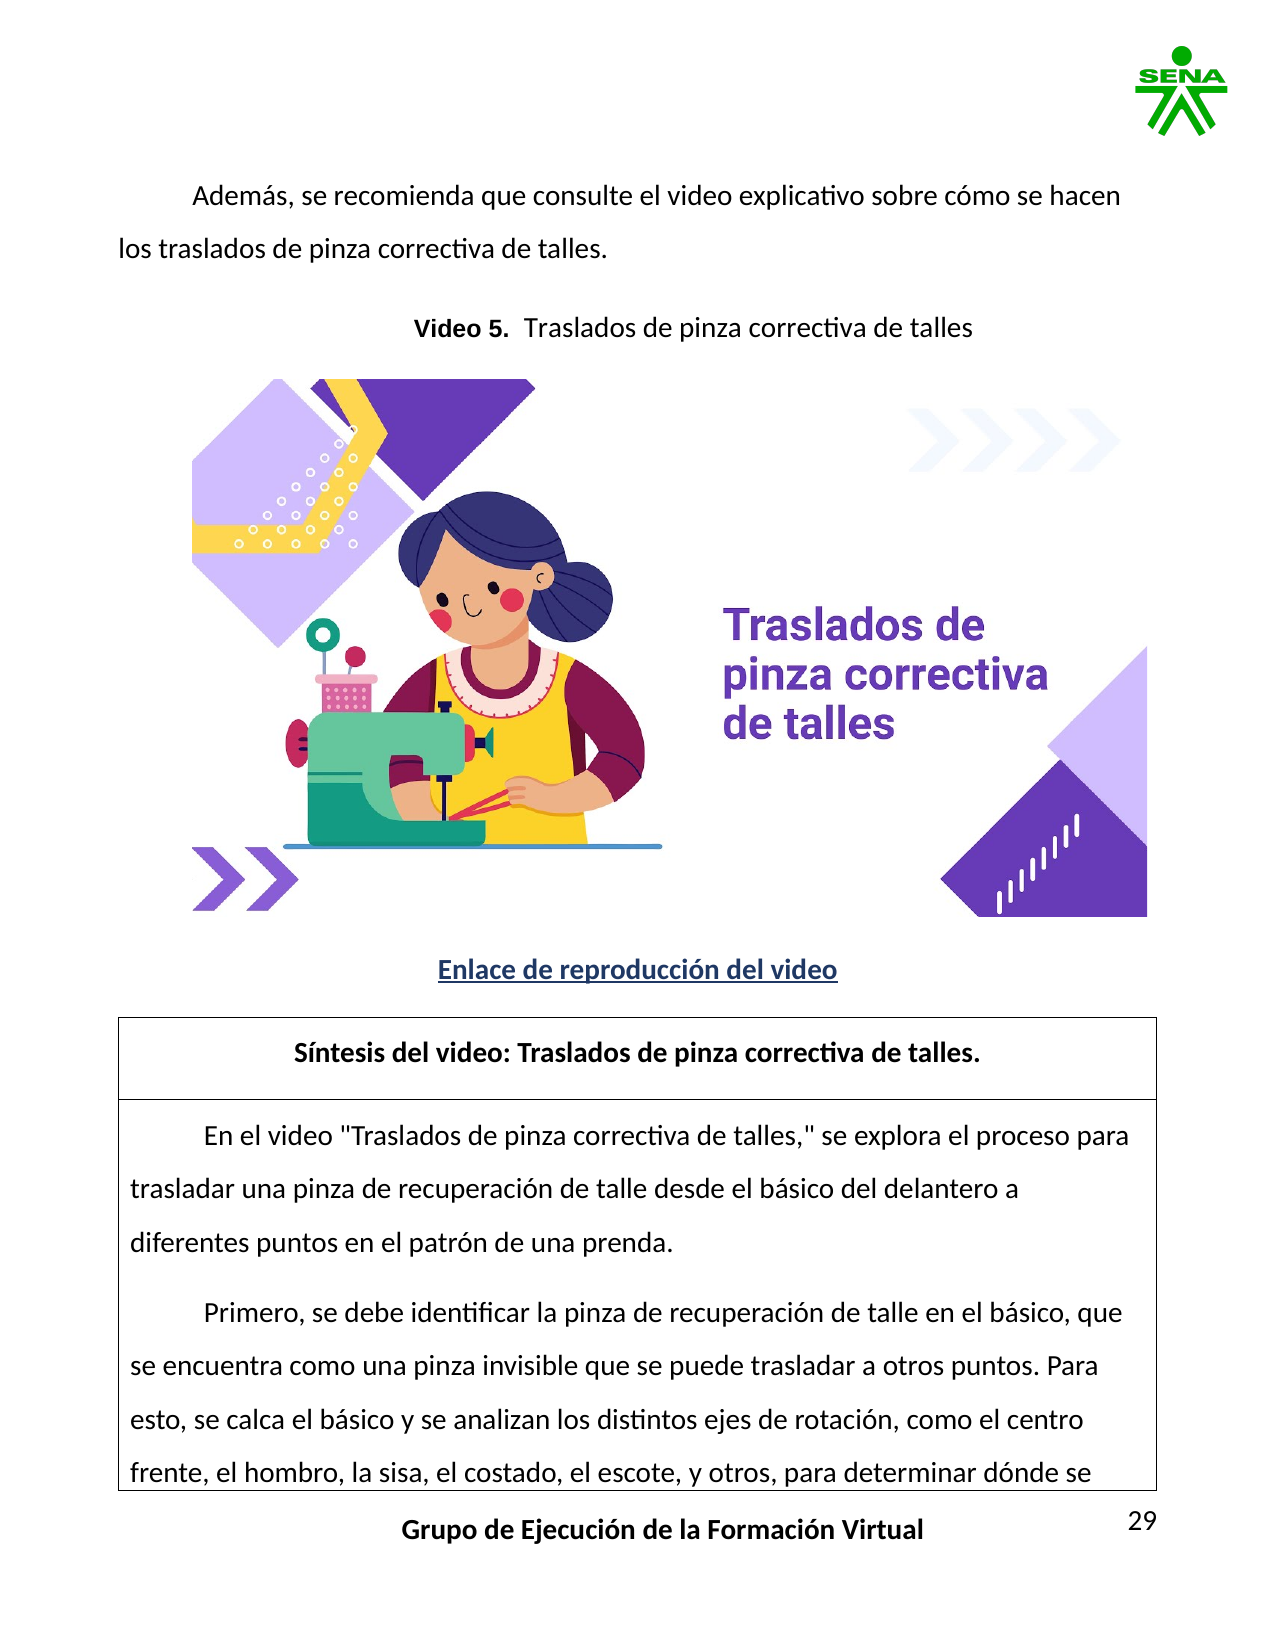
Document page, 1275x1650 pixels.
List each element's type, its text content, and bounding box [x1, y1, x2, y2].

text Traslados de pinza correctiva de talles [229, 309, 1157, 345]
picture [1135, 46, 1228, 136]
text Además, se recomienda que consulte el video explicativo sobre cómo se hacen los traslados de pinza correctiva de talles. [118, 177, 1157, 266]
text Enlace de reproducción del video [118, 951, 1157, 987]
picture [192, 379, 1148, 917]
table_header Síntesis del video: Traslados de pinza correctiva de talles. [119, 1018, 1156, 1099]
